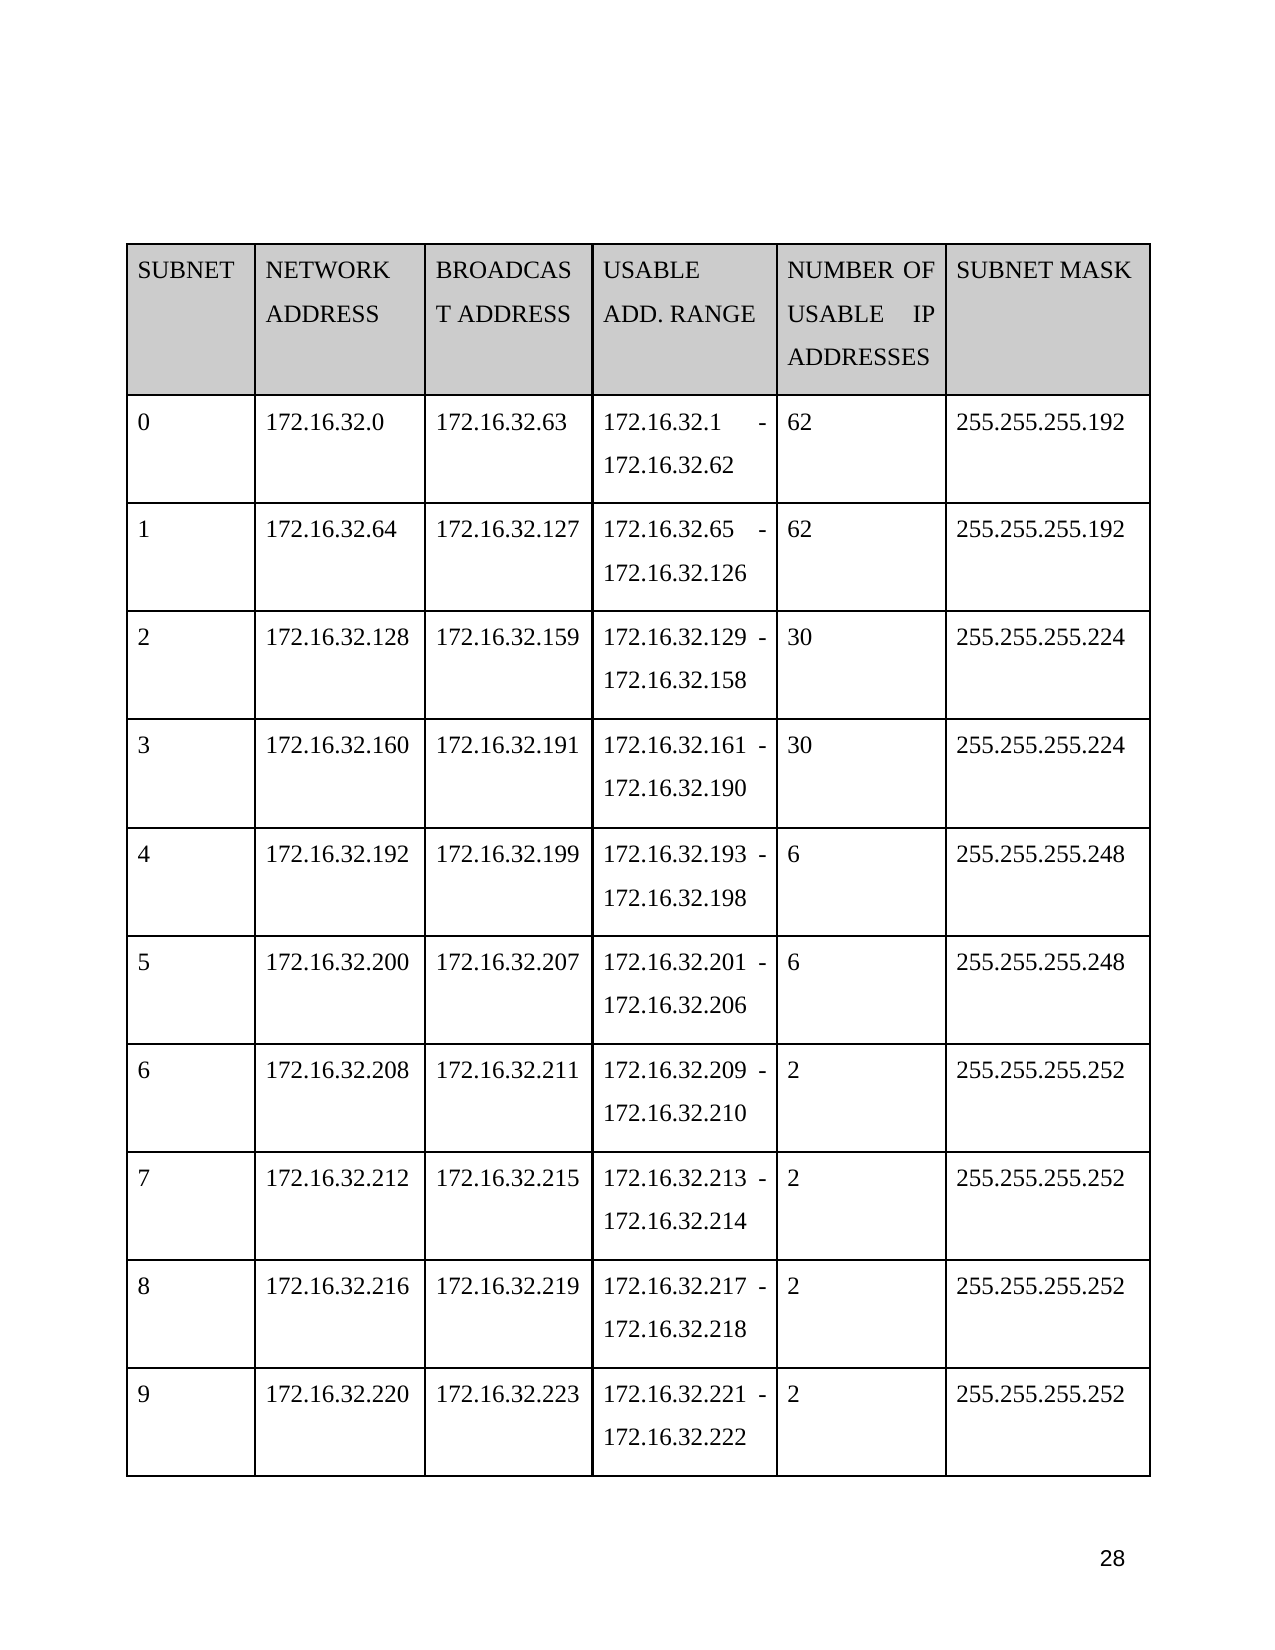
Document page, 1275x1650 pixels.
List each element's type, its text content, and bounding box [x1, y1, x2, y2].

table_cell 172.16.32.220 [256, 1369, 424, 1474]
table_cell 2 [128, 612, 254, 718]
table_cell 255.255.255.252 [947, 1153, 1149, 1259]
table_cell 4 [128, 829, 254, 935]
table_cell 172.16.32.191 [426, 720, 591, 827]
table_cell 172.16.32.209 - 172.16.32.210 [594, 1045, 776, 1151]
table_cell 255.255.255.192 [947, 504, 1149, 610]
table_cell 8 [128, 1261, 254, 1367]
table_cell 172.16.32.160 [256, 720, 424, 827]
table_cell 172.16.32.201 - 172.16.32.206 [594, 937, 776, 1043]
table_cell 255.255.255.248 [947, 937, 1149, 1043]
table_cell 2 [778, 1261, 945, 1367]
table_cell 255.255.255.252 [947, 1045, 1149, 1151]
table_cell 7 [128, 1153, 254, 1259]
table_cell 172.16.32.200 [256, 937, 424, 1043]
table_cell 9 [128, 1369, 254, 1474]
table_cell 255.255.255.224 [947, 720, 1149, 827]
table_cell 6 [128, 1045, 254, 1151]
table_cell 172.16.32.129 - 172.16.32.158 [594, 612, 776, 718]
table_cell 172.16.32.217 - 172.16.32.218 [594, 1261, 776, 1367]
table_cell 172.16.32.212 [256, 1153, 424, 1259]
table_cell 172.16.32.0 [256, 396, 424, 502]
table_header BROADCAST ADDRESS [426, 245, 591, 394]
table_cell 1 [128, 504, 254, 610]
table_cell 172.16.32.223 [426, 1369, 591, 1474]
table_cell 172.16.32.192 [256, 829, 424, 935]
table_cell 172.16.32.208 [256, 1045, 424, 1151]
table_cell 172.16.32.128 [256, 612, 424, 718]
table_cell 255.255.255.224 [947, 612, 1149, 718]
table_cell 6 [778, 829, 945, 935]
table_cell 172.16.32.64 [256, 504, 424, 610]
table_cell 5 [128, 937, 254, 1043]
table_header SUBNET MASK [947, 245, 1149, 394]
table_cell 172.16.32.215 [426, 1153, 591, 1259]
table_cell 172.16.32.199 [426, 829, 591, 935]
table_header SUBNET [128, 245, 254, 394]
table_header NETWORK ADDRESS [256, 245, 424, 394]
table_cell 30 [778, 720, 945, 827]
table_cell 172.16.32.221 - 172.16.32.222 [594, 1369, 776, 1474]
table_cell 30 [778, 612, 945, 718]
table_cell 2 [778, 1153, 945, 1259]
table_cell 172.16.32.216 [256, 1261, 424, 1367]
table_cell 255.255.255.192 [947, 396, 1149, 502]
table_cell 0 [128, 396, 254, 502]
table_cell 172.16.32.193 - 172.16.32.198 [594, 829, 776, 935]
table_cell 255.255.255.248 [947, 829, 1149, 935]
table_cell 3 [128, 720, 254, 827]
table_cell 6 [778, 937, 945, 1043]
table_cell 62 [778, 504, 945, 610]
table_cell 172.16.32.207 [426, 937, 591, 1043]
table_header NUMBER OF USABLE IP ADDRESSES [778, 245, 945, 394]
table_header USABLE ADD. RANGE [594, 245, 776, 394]
table_cell 172.16.32.219 [426, 1261, 591, 1367]
table_cell 255.255.255.252 [947, 1261, 1149, 1367]
table_cell 62 [778, 396, 945, 502]
table_cell 172.16.32.213 - 172.16.32.214 [594, 1153, 776, 1259]
table_cell 172.16.32.65 - 172.16.32.126 [594, 504, 776, 610]
table_cell 172.16.32.127 [426, 504, 591, 610]
table_cell 172.16.32.211 [426, 1045, 591, 1151]
table_cell 2 [778, 1045, 945, 1151]
table_cell 172.16.32.159 [426, 612, 591, 718]
table_cell 172.16.32.161 - 172.16.32.190 [594, 720, 776, 827]
table_cell 172.16.32.1 - 172.16.32.62 [594, 396, 776, 502]
table_cell 255.255.255.252 [947, 1369, 1149, 1474]
table_cell 172.16.32.63 [426, 396, 591, 502]
table_cell 2 [778, 1369, 945, 1474]
